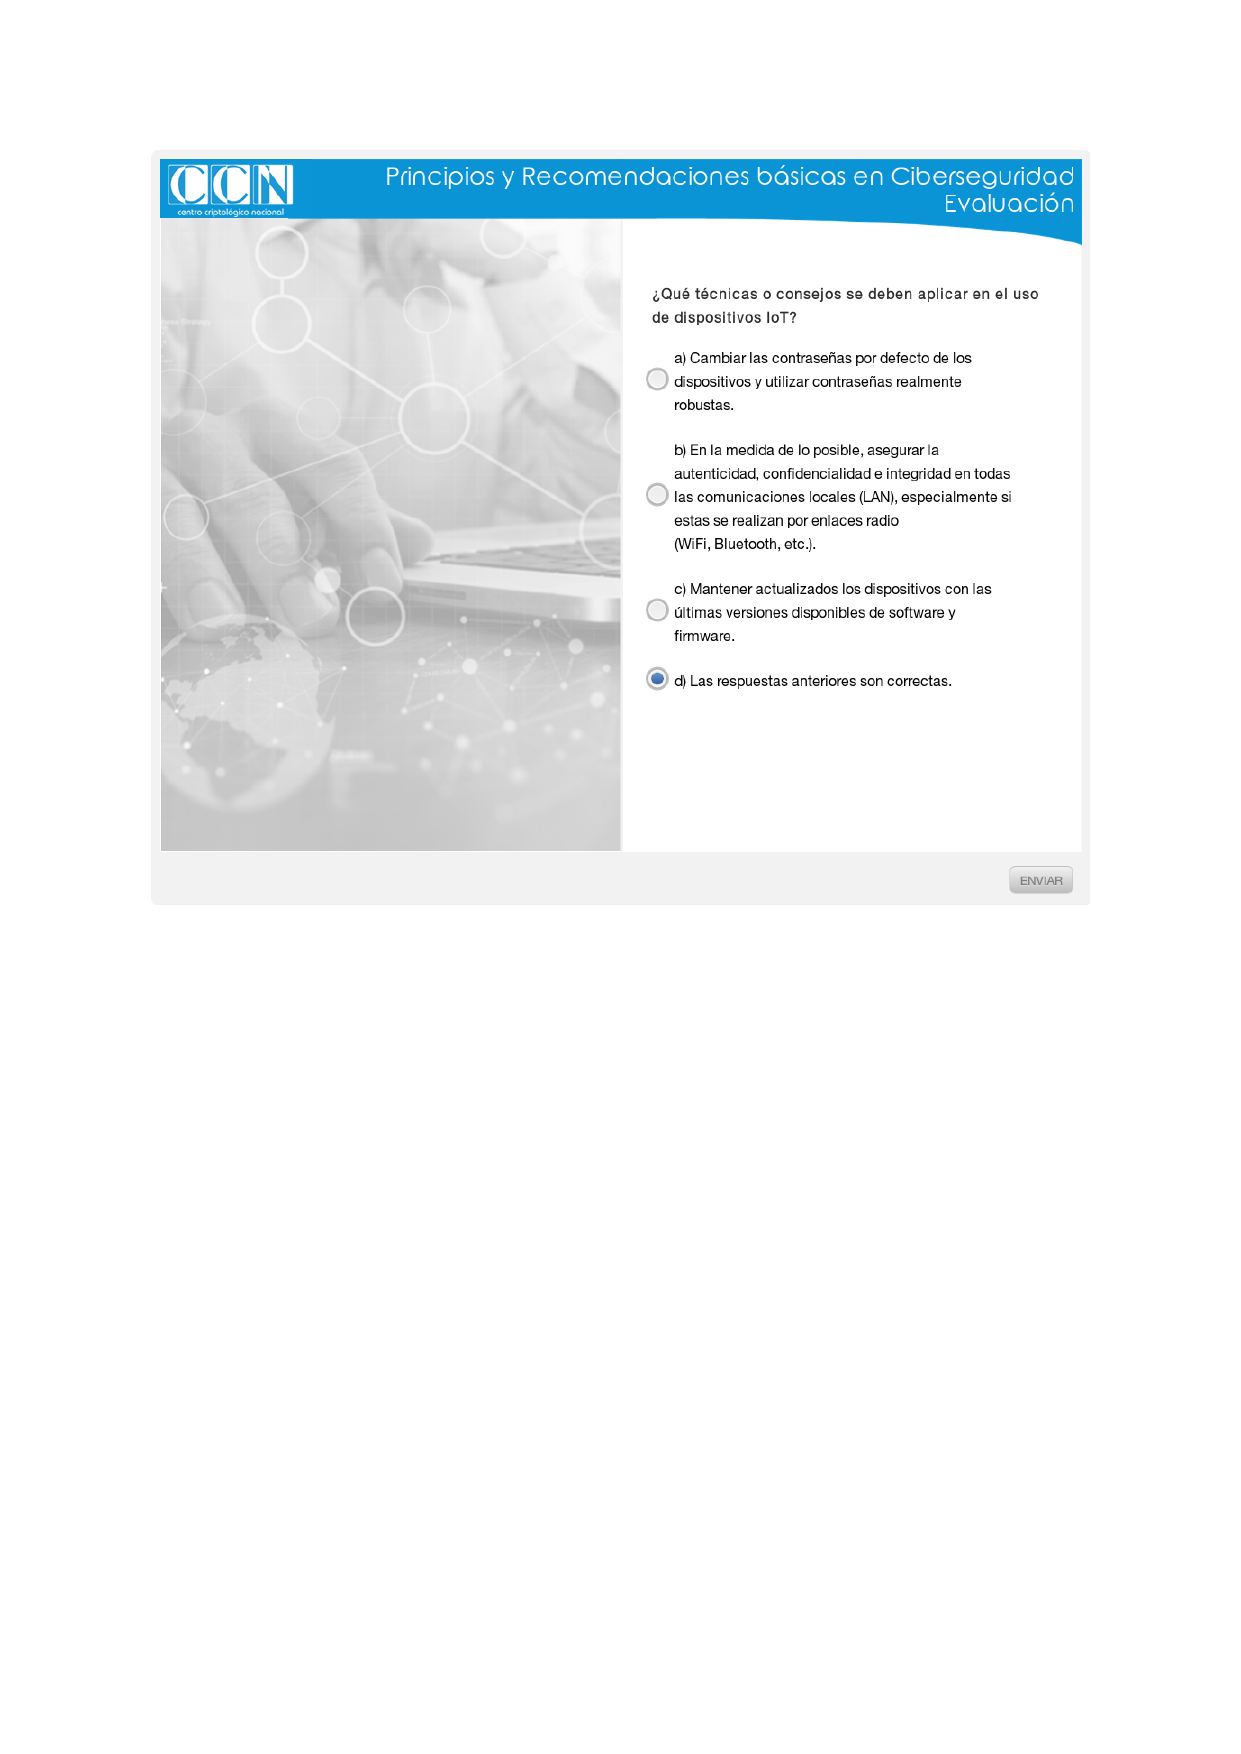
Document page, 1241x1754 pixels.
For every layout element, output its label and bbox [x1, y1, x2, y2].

picture [150, 150, 1091, 905]
